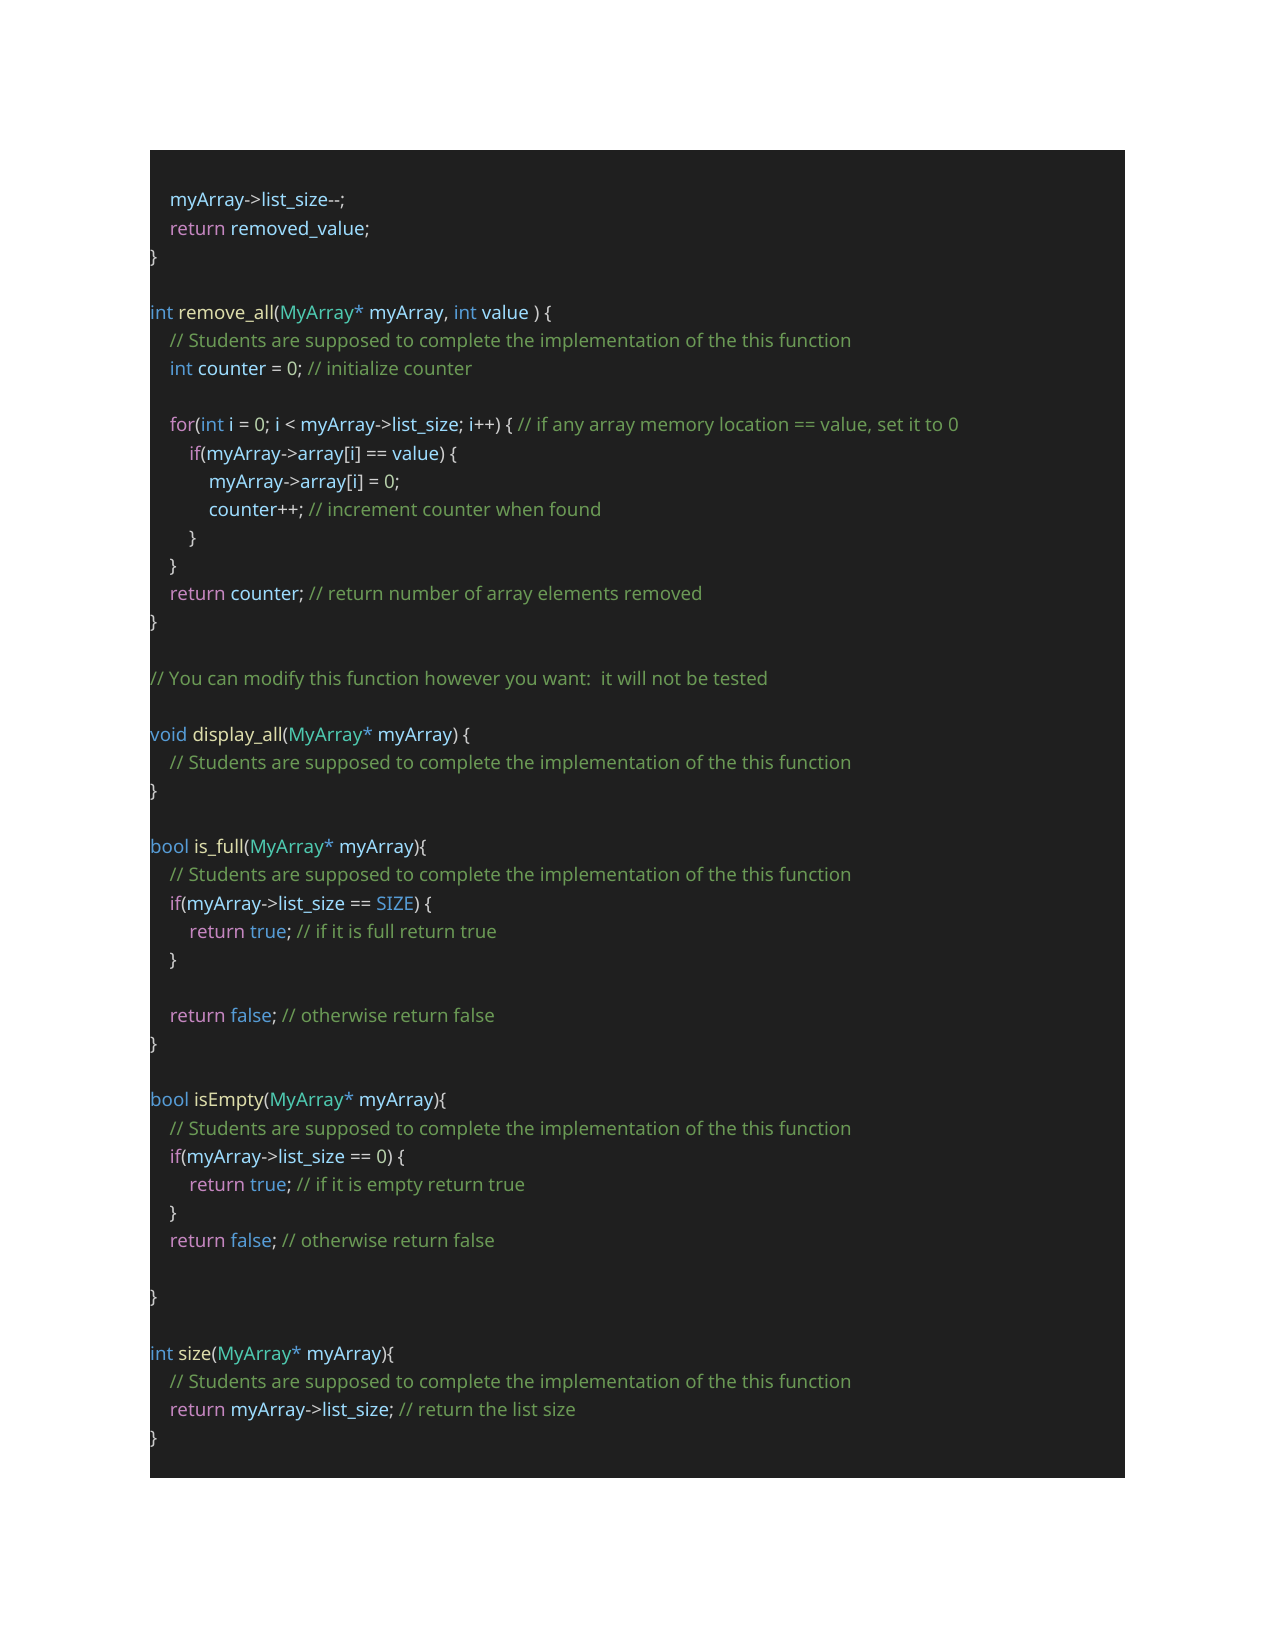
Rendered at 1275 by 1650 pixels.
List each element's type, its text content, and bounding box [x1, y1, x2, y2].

text return myArray->list_size; // return the list size [150, 1393, 1125, 1422]
text bool isEmpty(MyArray* myArray){ [150, 1084, 1125, 1112]
text return counter; // return number of array elements removed [150, 578, 1125, 606]
text return true; // if it is full return true [150, 915, 1125, 943]
text } [150, 943, 1125, 972]
text for(int i = 0; i < myArray->list_size; i++) { // if any array memory location == value, set it to 0 [150, 409, 1125, 437]
text return true; // if it is empty return true [150, 1168, 1125, 1197]
text return false; // otherwise return false [150, 1225, 1125, 1253]
text void display_all(MyArray* myArray) { [150, 718, 1125, 747]
text return removed_value; [150, 212, 1125, 240]
text if(myArray->list_size == SIZE) { [150, 887, 1125, 915]
text } [150, 1281, 1125, 1309]
text } [150, 1422, 1125, 1450]
text bool is_full(MyArray* myArray){ [150, 831, 1125, 859]
text return false; // otherwise return false [150, 1000, 1125, 1028]
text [150, 325, 1125, 353]
text } [150, 1197, 1125, 1225]
text counter++; // increment counter when found [150, 493, 1125, 522]
text } [150, 1028, 1125, 1056]
text // Students are supposed to complete the implementation of the this function [150, 1112, 1125, 1140]
text if(myArray->array[i] == value) { [150, 437, 1125, 465]
text } [150, 550, 1125, 578]
text int size(MyArray* myArray){ [150, 1337, 1125, 1365]
text } [150, 240, 1125, 268]
text int remove_all(MyArray* myArray, int value ) { [150, 297, 1125, 325]
text // Students are supposed to complete the implementation of the this function [150, 1365, 1125, 1393]
text myArray->list_size--; [150, 184, 1125, 212]
text // Students are supposed to complete the implementation of the this function [150, 859, 1125, 887]
text // Students are supposed to complete the implementation of the this function [150, 747, 1125, 775]
text // You can modify this function however you want: it will not be tested [150, 662, 1125, 690]
text int counter = 0; // initialize counter [150, 353, 1125, 381]
text myArray->array[i] = 0; [150, 465, 1125, 493]
text } [150, 775, 1125, 803]
text } [150, 522, 1125, 550]
text } [150, 606, 1125, 634]
text if(myArray->list_size == 0) { [150, 1140, 1125, 1168]
